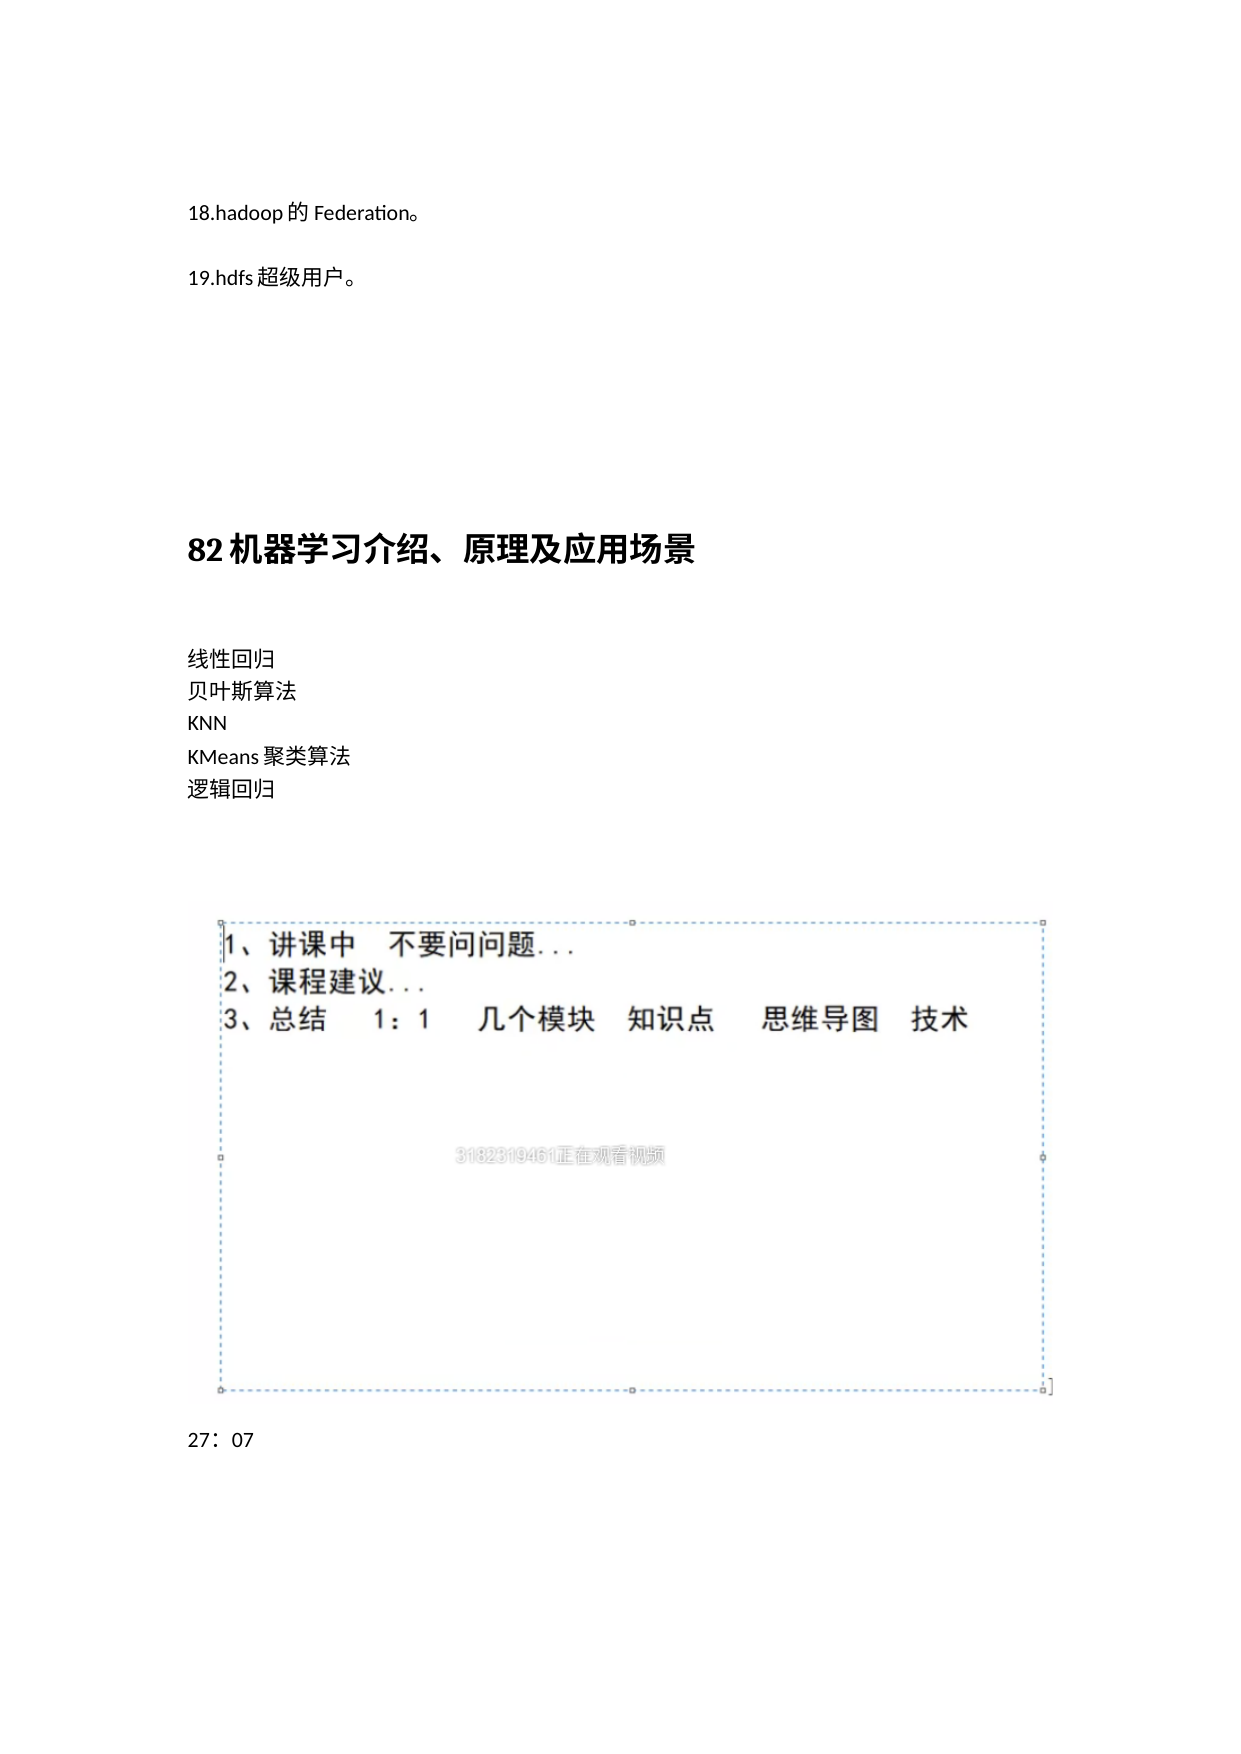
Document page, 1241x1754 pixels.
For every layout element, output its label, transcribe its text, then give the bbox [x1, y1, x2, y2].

text 线性回归 [187, 641, 1053, 674]
text 逻辑回归 [187, 771, 1053, 804]
picture [187, 901, 1053, 1404]
text 18.hadoop的Federation。 [187, 194, 1053, 227]
text KMeans聚类算法 [187, 739, 1053, 771]
subtitle 82机器学习介绍、原理及应用场景 [187, 514, 1053, 579]
text KNN [187, 706, 1053, 739]
text 27：07 [187, 1421, 1053, 1454]
text 贝叶斯算法 [187, 674, 1053, 706]
text 19.hdfs超级用户。 [187, 259, 1053, 292]
